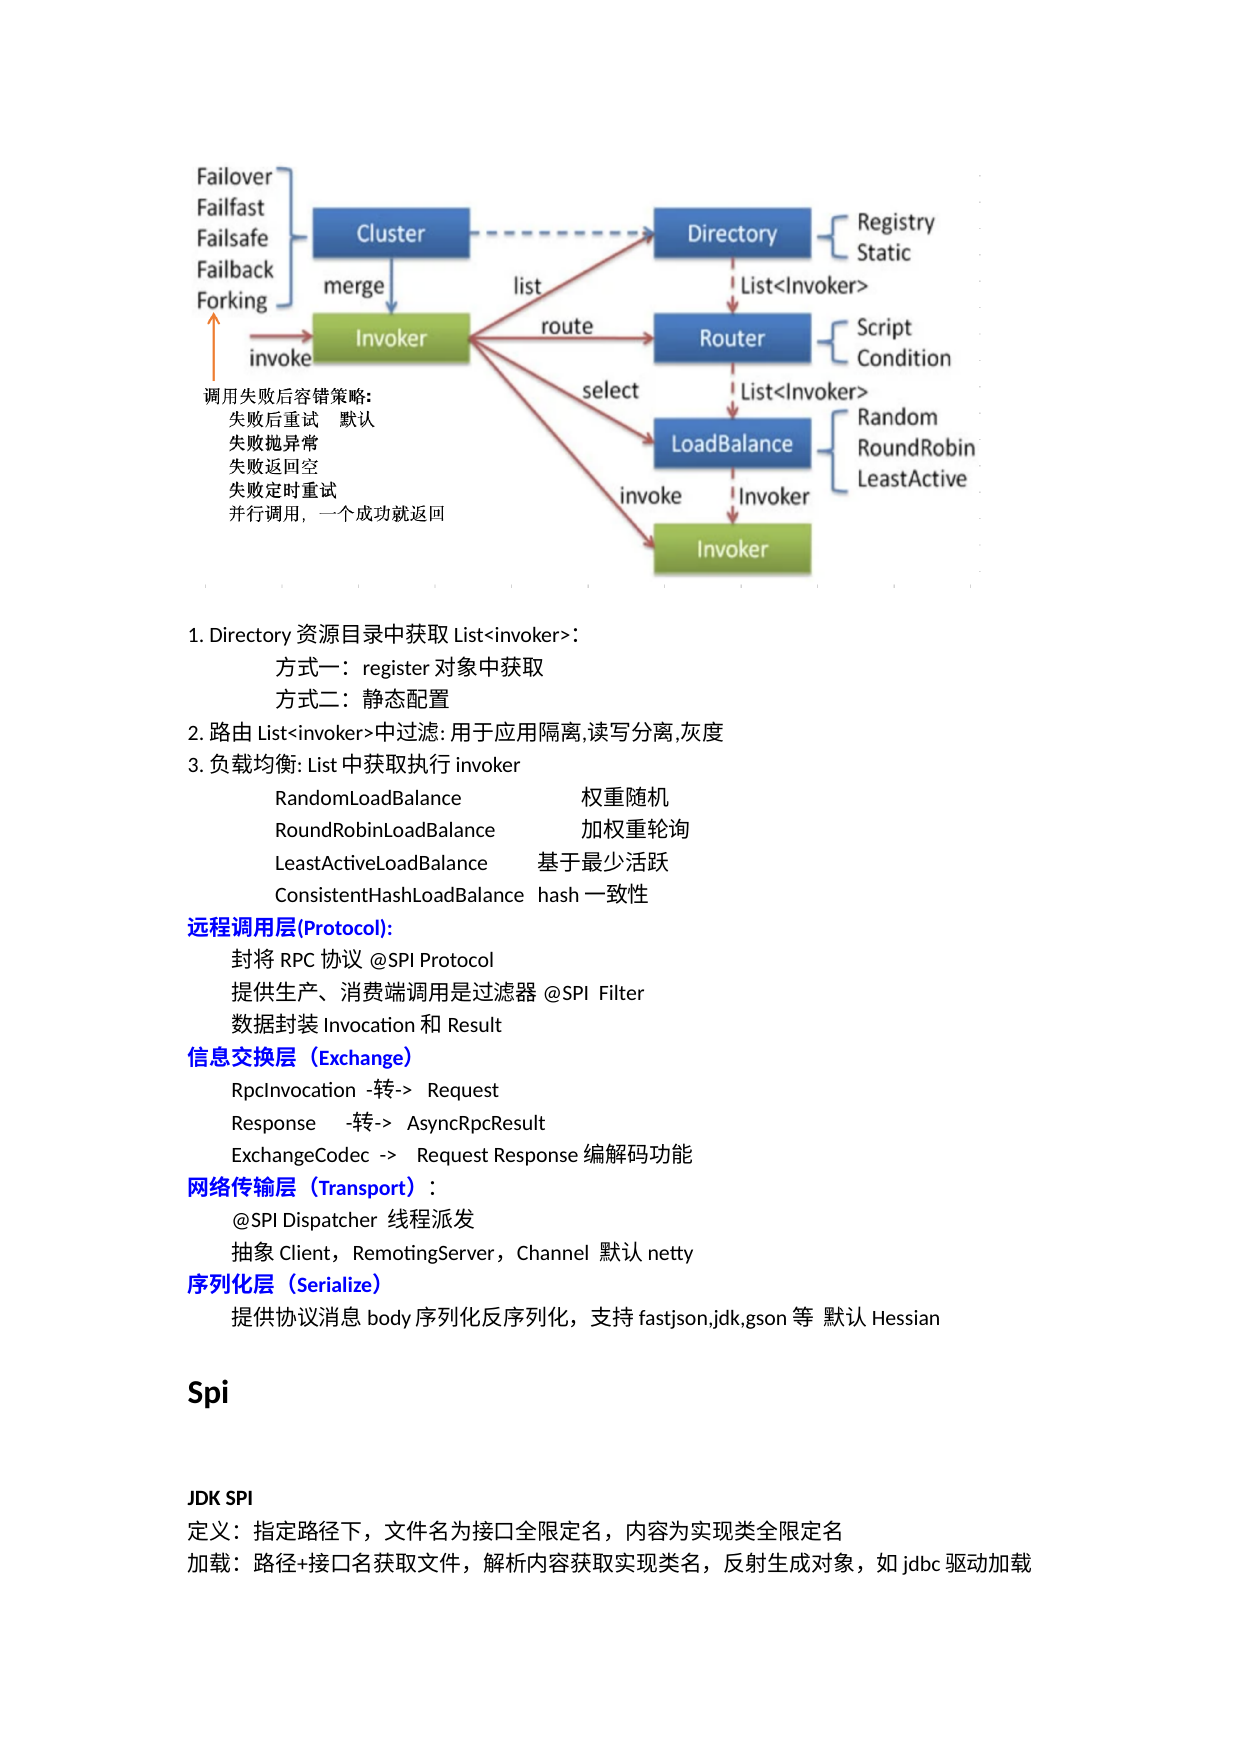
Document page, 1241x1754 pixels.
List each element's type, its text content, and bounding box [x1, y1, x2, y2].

text ConsistentHashLoadBalance hash一致性 [231, 877, 1053, 909]
text RpcInvocation -转-> Request [187, 1072, 1053, 1104]
subtitle Spi [187, 1359, 1053, 1424]
list 路由List<invoker>中过滤: 用于应用隔离,读写分离,灰度 [187, 714, 1053, 747]
list Directory 资源目录中获取List<invoker>： [187, 617, 1053, 649]
text 加载：路径+接口名获取文件，解析内容获取实现类名，反射生成对象，如jdbc驱动加载 [187, 1546, 1053, 1578]
text 3. 负载均衡: List中获取执行invoker [187, 747, 1053, 779]
text 远程调用层(Protocol): [187, 909, 1053, 942]
picture [187, 162, 981, 588]
text @SPI Dispatcher 线程派发 [187, 1202, 1053, 1234]
text 定义：指定路径下，文件名为接口全限定名，内容为实现类全限定名 [187, 1513, 1053, 1546]
text 抽象Client，RemotingServer，Channel 默认netty [187, 1234, 1053, 1267]
text 序列化层（Serialize） [187, 1267, 1053, 1299]
text Response -转-> AsyncRpcResult [187, 1104, 1053, 1137]
text 网络传输层（Transport）： [187, 1169, 1053, 1202]
text RoundRobinLoadBalance 加权重轮询 [231, 812, 1053, 844]
text JDK SPI [187, 1481, 1053, 1513]
text 数据封装Invocation 和 Result [187, 1007, 1053, 1039]
text RandomLoadBalance 权重随机 [231, 779, 1053, 812]
text LeastActiveLoadBalance 基于最少活跃 [231, 844, 1053, 877]
text 信息交换层（Exchange） [187, 1039, 1053, 1072]
text ExchangeCodec -> Request Response 编解码功能 [187, 1137, 1053, 1169]
text 提供生产、消费端调用是过滤器 @SPI Filter [187, 974, 1053, 1007]
text 方式一：register对象中获取 [231, 649, 1053, 682]
text 方式二：静态配置 [231, 682, 1053, 714]
text 提供协议消息body序列化反序列化，支持fastjson,jdk,gson等 默认Hessian [187, 1299, 1053, 1332]
text 封将 RPC 协议 @SPI Protocol [187, 942, 1053, 974]
